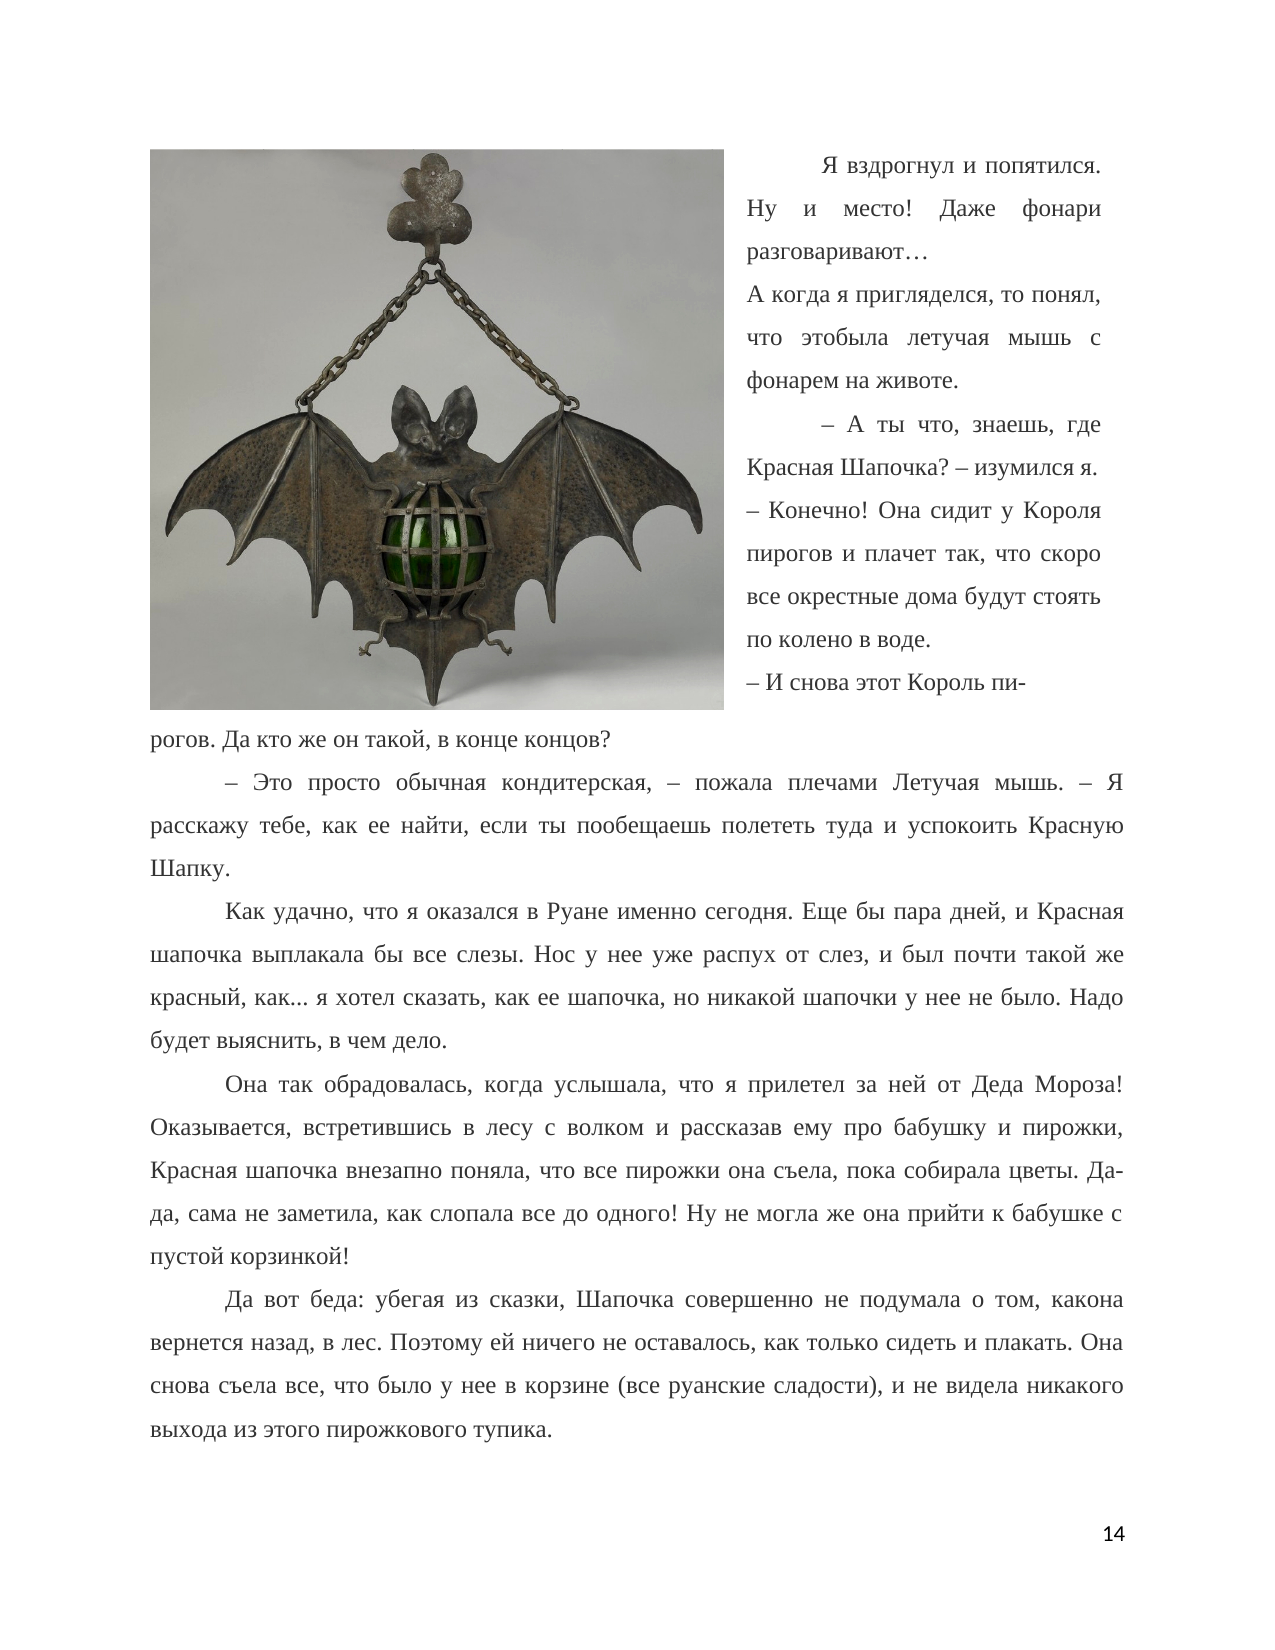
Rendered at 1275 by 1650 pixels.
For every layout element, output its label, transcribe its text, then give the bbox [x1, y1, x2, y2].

table_header Я вздрогнул и попятился. Ну и место! Даже фонари разговаривают… А когда я пригляделся, то понял, что этобыла летучая мышь с фонарем на животе. – А ты что, знаешь, где Красная Шапочка? – изумился я. – Конечно! Она сидит у Короля пирогов и плачет так, что скоро все окрестные дома будут стоять по колено в воде. – И снова этот Король пи- [735, 150, 1113, 724]
text рогов. Да кто же он такой, в конце концов? [150, 724, 1125, 752]
table_header [139, 150, 735, 724]
picture [150, 149, 724, 710]
text Да вот беда: убегая из сказки, Шапочка совершенно не подумала о том, какона вернется назад, в лес. Поэтому ей ничего не оставалось, как только сидеть и плакать. Она снова съела все, что было у нее в корзине (все руанские сладости), и не видела никакого выхода из этого пирожкового тупика. [150, 1284, 1125, 1442]
text – Это просто обычная кондитерская, – пожала плечами Летучая мышь. – Я расскажу тебе, как ее найти, если ты пообещаешь полететь туда и успокоить Красную Шапку. [150, 767, 1125, 882]
text Как удачно, что я оказался в Руане именно сегодня. Еще бы пара дней, и Красная шапочка выплакала бы все слезы. Нос у нее уже распух от слез, и был почти такой же красный, как... я хотел сказать, как ее шапочка, но никакой шапочки у нее не было. Надо будет выяснить, в чем дело. [150, 896, 1125, 1054]
text Она так обрадовалась, когда услышала, что я прилетел за ней от Деда Мороза! Оказывается, встретившись в лесу с волком и рассказав ему про бабушку и пирожки, Красная шапочка внезапно поняла, что все пирожки она съела, пока собирала цветы. Да-да, сама не заметила, как слопала все до одного! Ну не могла же она прийти к бабушке с пустой корзинкой! [150, 1069, 1125, 1270]
